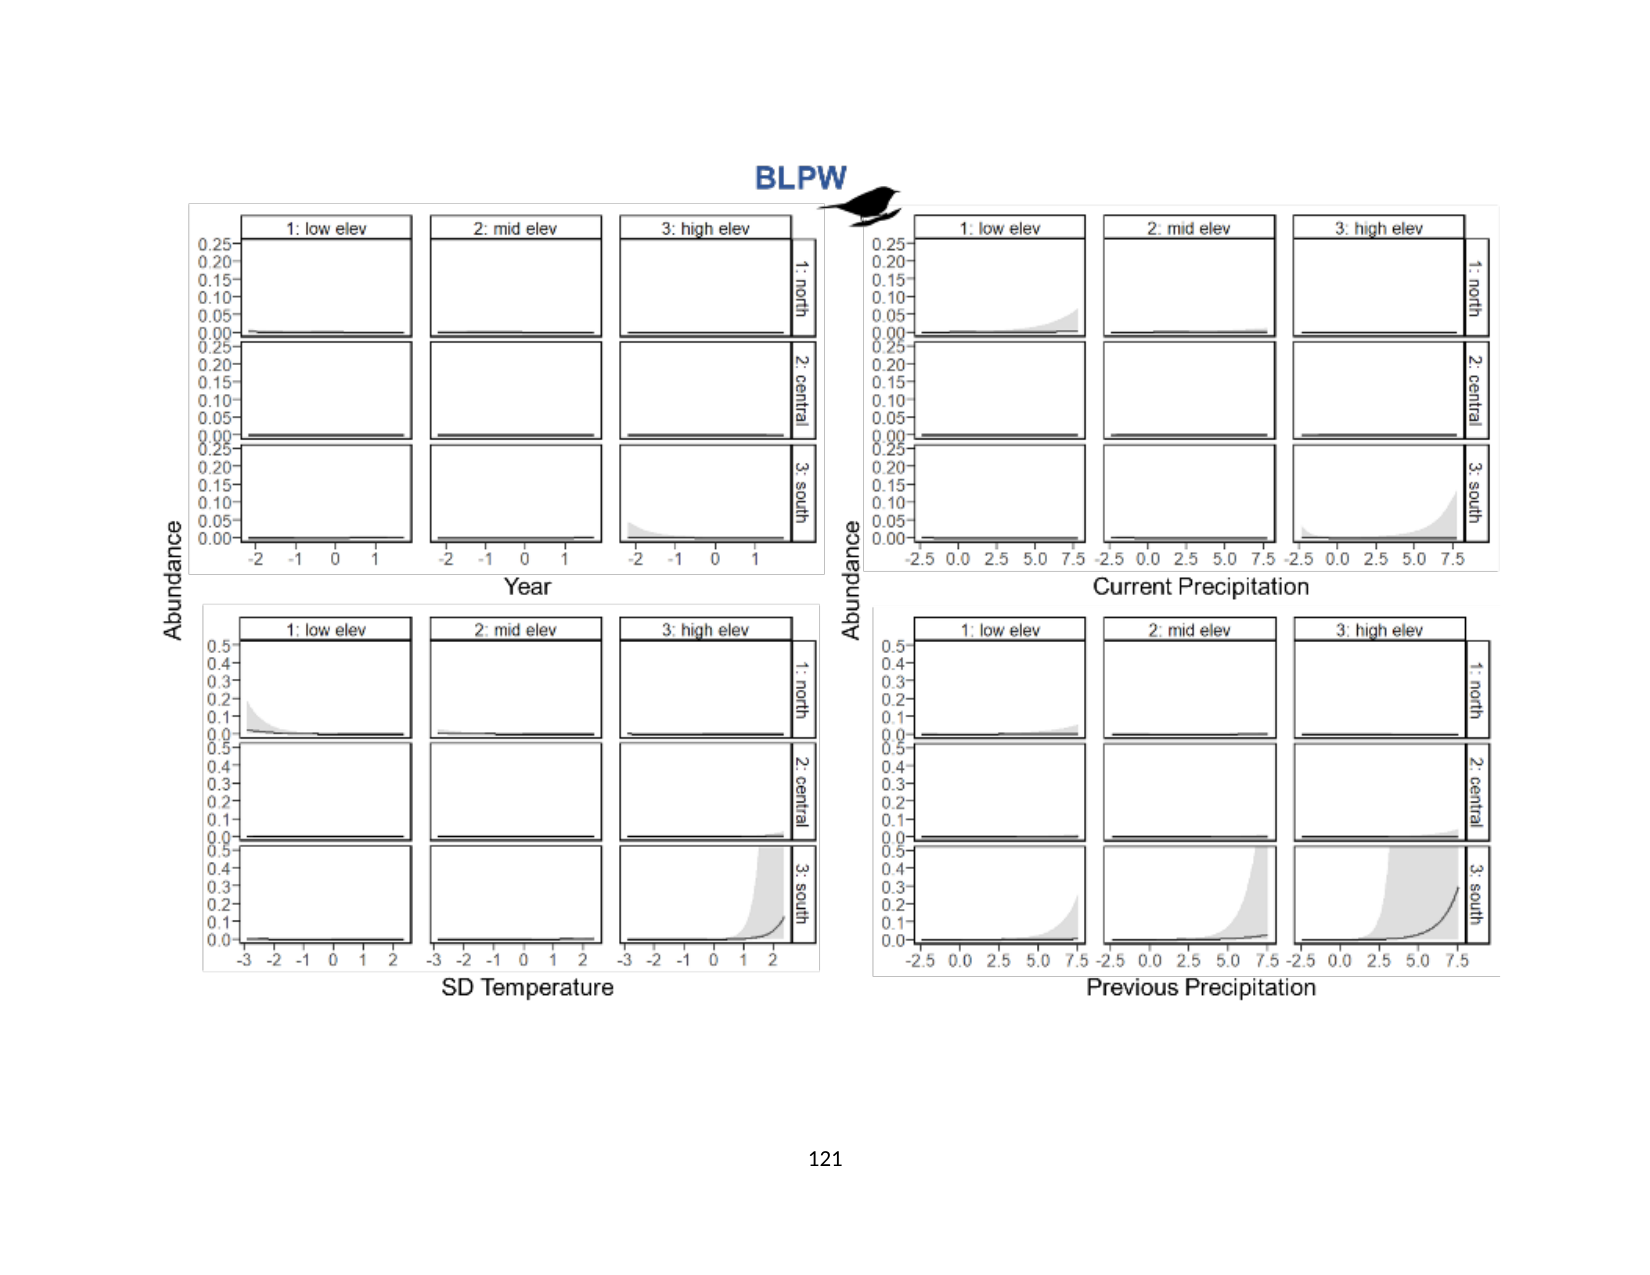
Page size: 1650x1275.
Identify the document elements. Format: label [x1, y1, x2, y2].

picture [150, 150, 1500, 1016]
